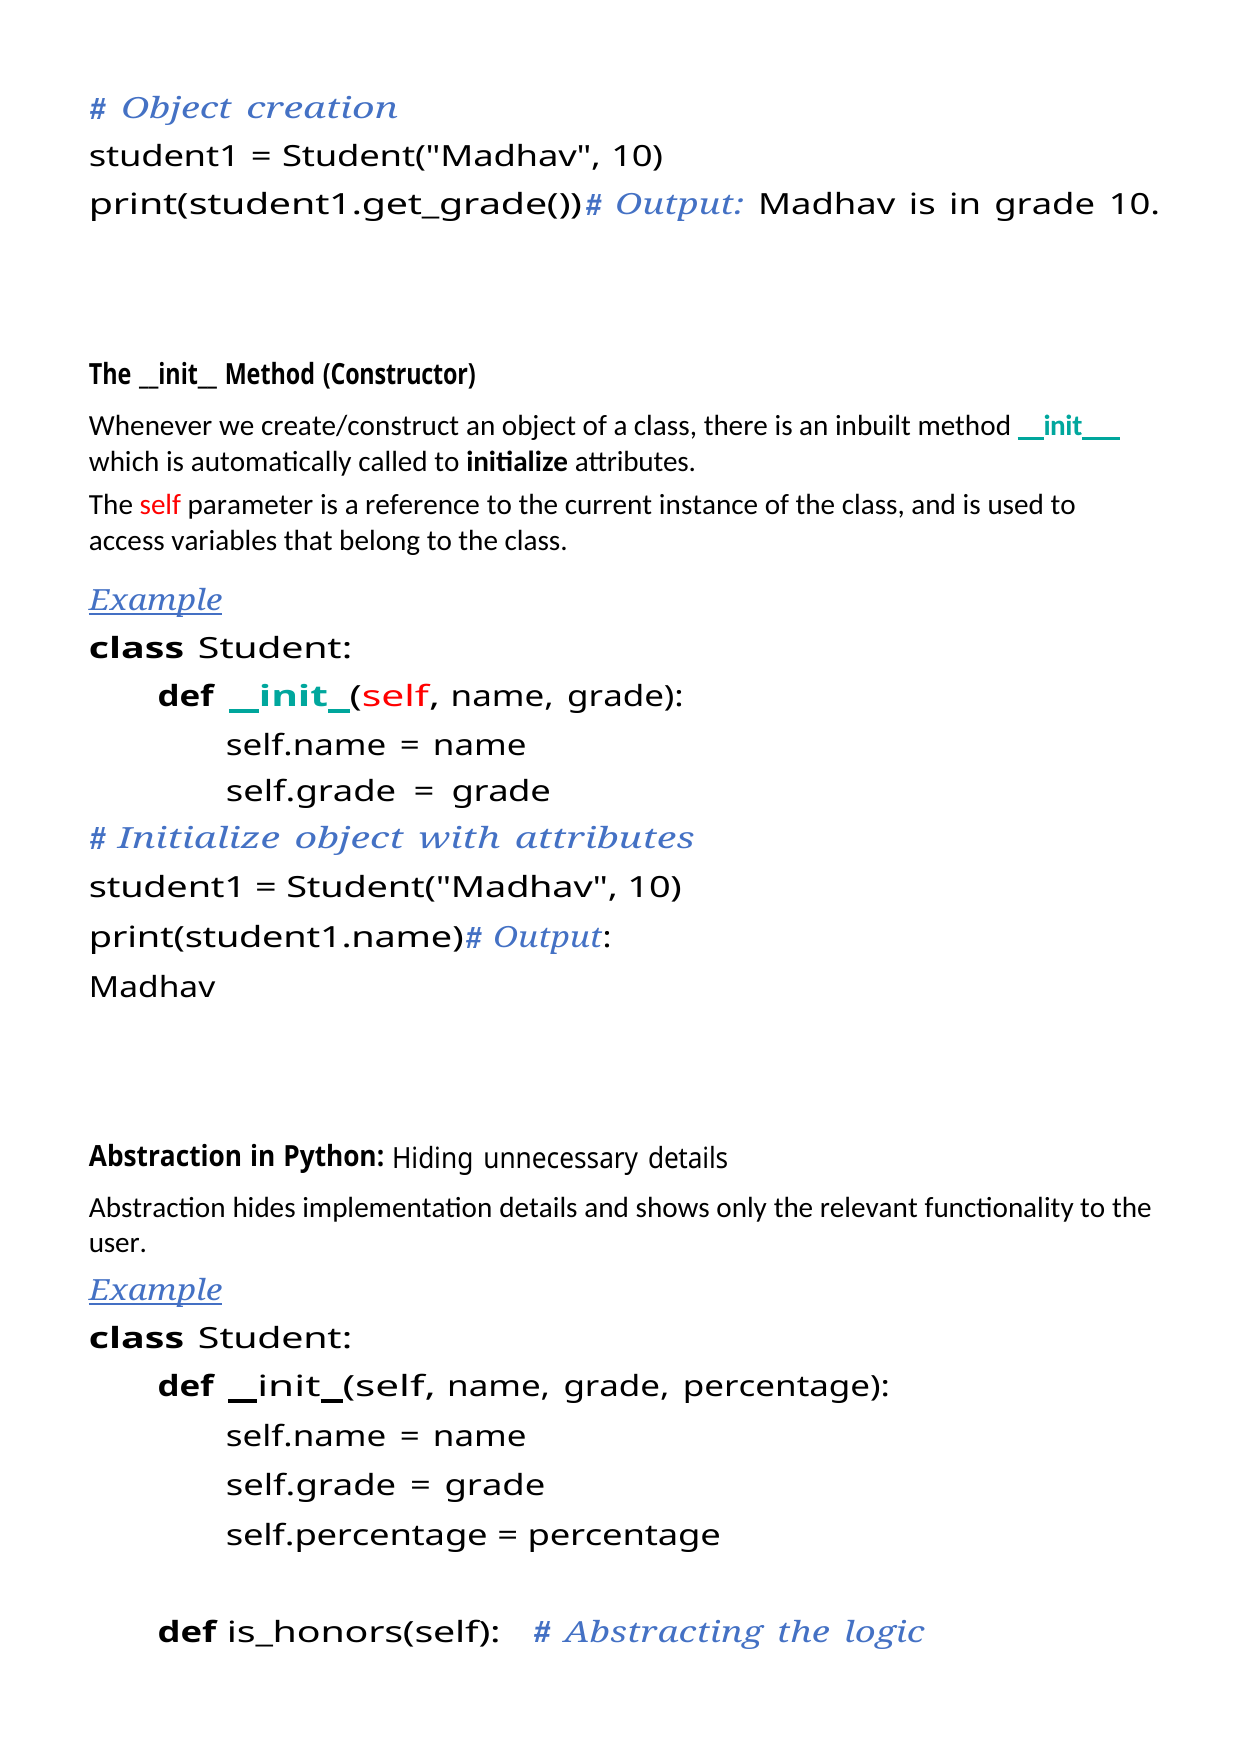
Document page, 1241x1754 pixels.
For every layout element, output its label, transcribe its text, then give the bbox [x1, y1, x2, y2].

picture [533, 1621, 551, 1642]
text class Student: [89, 1317, 1226, 1357]
text The self parameter is a reference to the current instance of the class, and is used to access variables that belong to the class. [89, 486, 1139, 558]
text Initialize object with attributes student1 = Student("Madhav", 10) print(student1.name) Output: Madhav [89, 817, 738, 1006]
picture [89, 827, 106, 849]
text def is_honors(self): Abstracting the logic [157, 1611, 1226, 1651]
text def init (self, name, grade): self.name = name [157, 675, 728, 764]
picture [465, 927, 482, 948]
subtitle The __init__ Method (Constructor) [89, 353, 1226, 393]
text self.grade = grade self.percentage = percentage [226, 1464, 728, 1554]
text Example [89, 579, 1226, 619]
picture [585, 194, 602, 215]
text self.grade = grade [226, 774, 1226, 808]
text student1 = Student("Madhav", 10) [89, 135, 1226, 175]
text Abstraction hides implementation details and shows only the relevant functionality to the user. [89, 1189, 1171, 1260]
text class Student: [89, 627, 1226, 667]
picture [89, 98, 106, 119]
text Object creation [89, 87, 1226, 127]
text Example [89, 1269, 1226, 1309]
text def init (self, name, grade, percentage): self.name = name [157, 1365, 998, 1454]
text Whenever we create/construct an object of a class, there is an inbuilt method init [89, 407, 1226, 443]
text which is automatically called to initialize attributes. [89, 443, 1226, 478]
text print(student1.get_grade()) Output: Madhav is in grade 10. [89, 183, 1226, 223]
text Abstraction in Python: Hiding unnecessary details [89, 1136, 1226, 1177]
